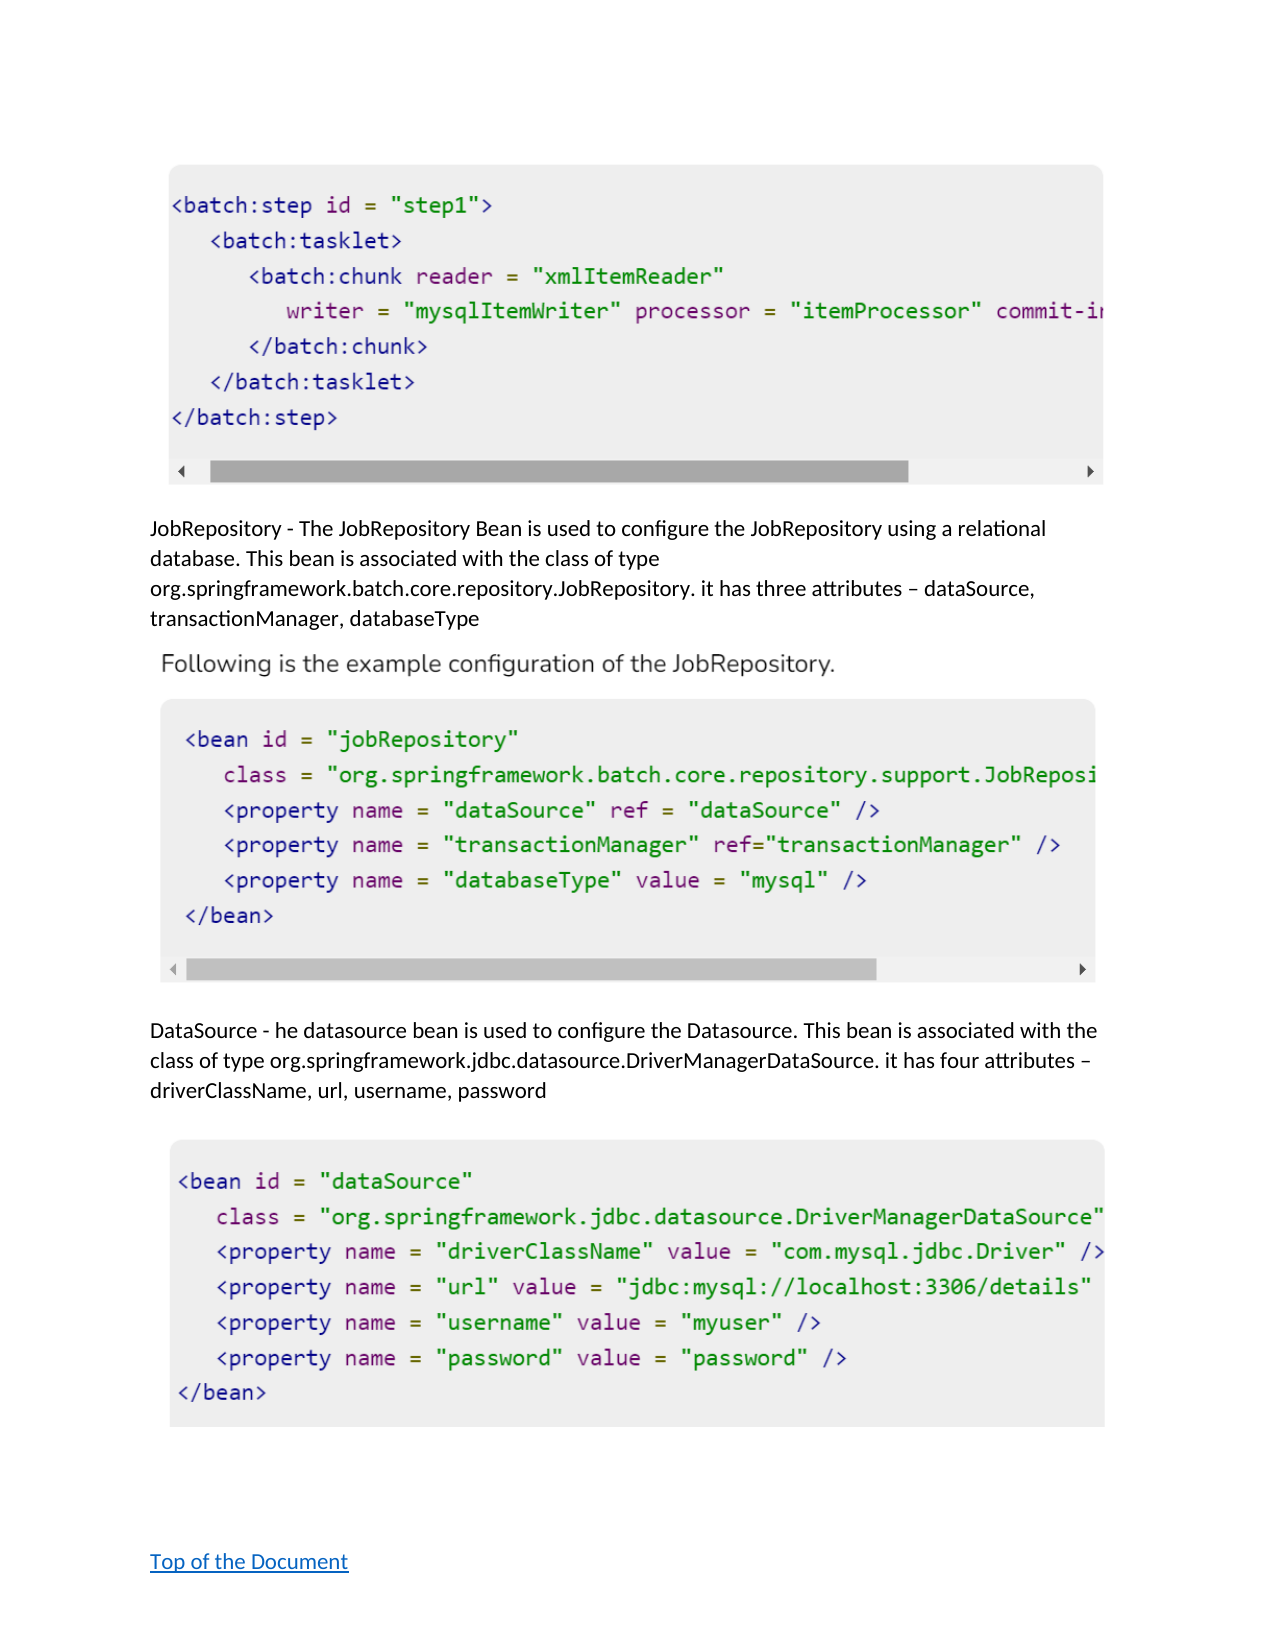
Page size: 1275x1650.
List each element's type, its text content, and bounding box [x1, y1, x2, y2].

text JobRepository - The JobRepository Bean is used to configure the JobRepository using a relational database. This bean is associated with the class of type org.springframework.batch.core.repository.JobRepository. it has three attributes – dataSource, transactionManager, databaseType [150, 514, 1125, 632]
picture [150, 150, 1121, 495]
picture [150, 651, 1110, 997]
text DataSource - he datasource bean is used to configure the Datasource. This bean is associated with the class of type org.springframework.jdbc.datasource.DriverManagerDataSource. it has four attributes – driverClassName, url, username, password [150, 1016, 1125, 1104]
picture [150, 1123, 1112, 1427]
